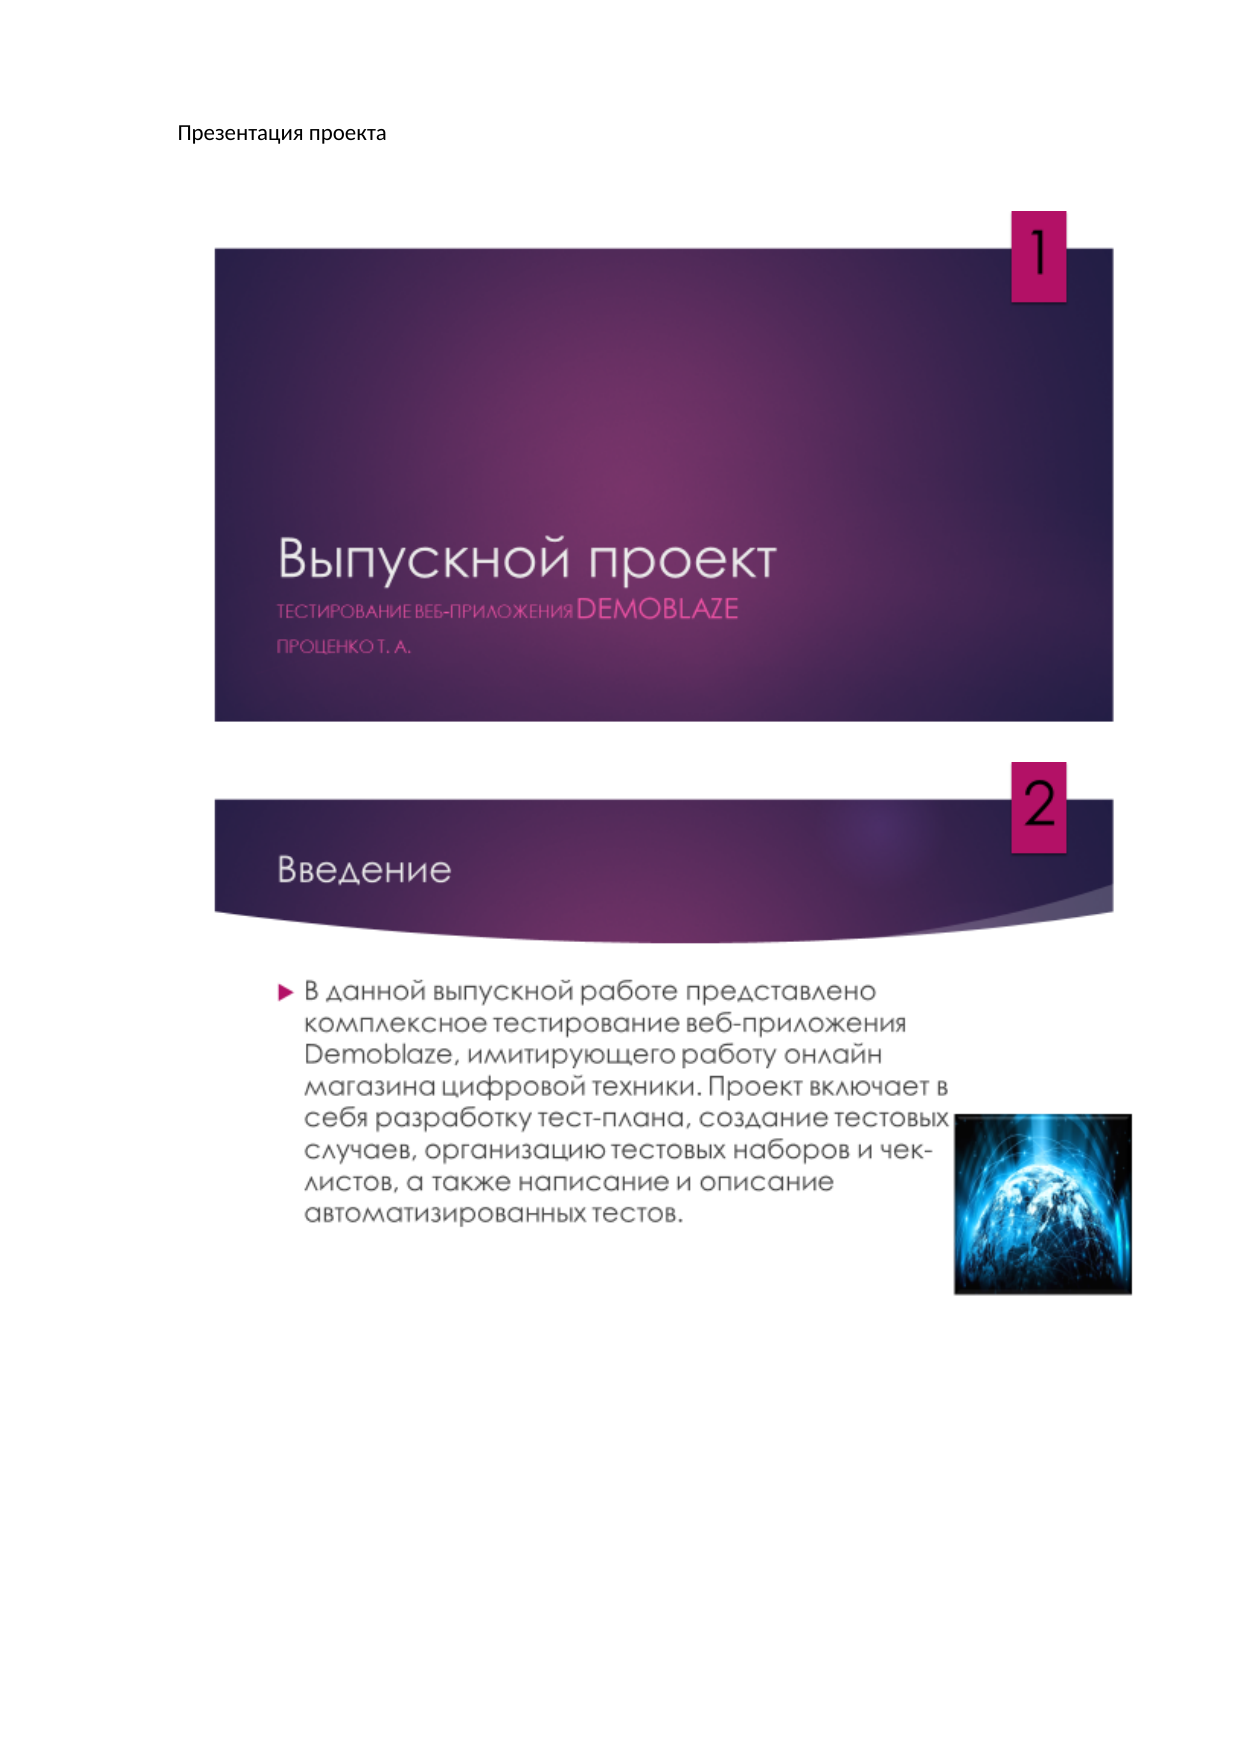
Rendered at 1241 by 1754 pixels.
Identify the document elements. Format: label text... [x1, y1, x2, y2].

text Презентация проекта [177, 118, 1152, 146]
picture [177, 211, 1152, 760]
picture [177, 762, 1152, 1311]
